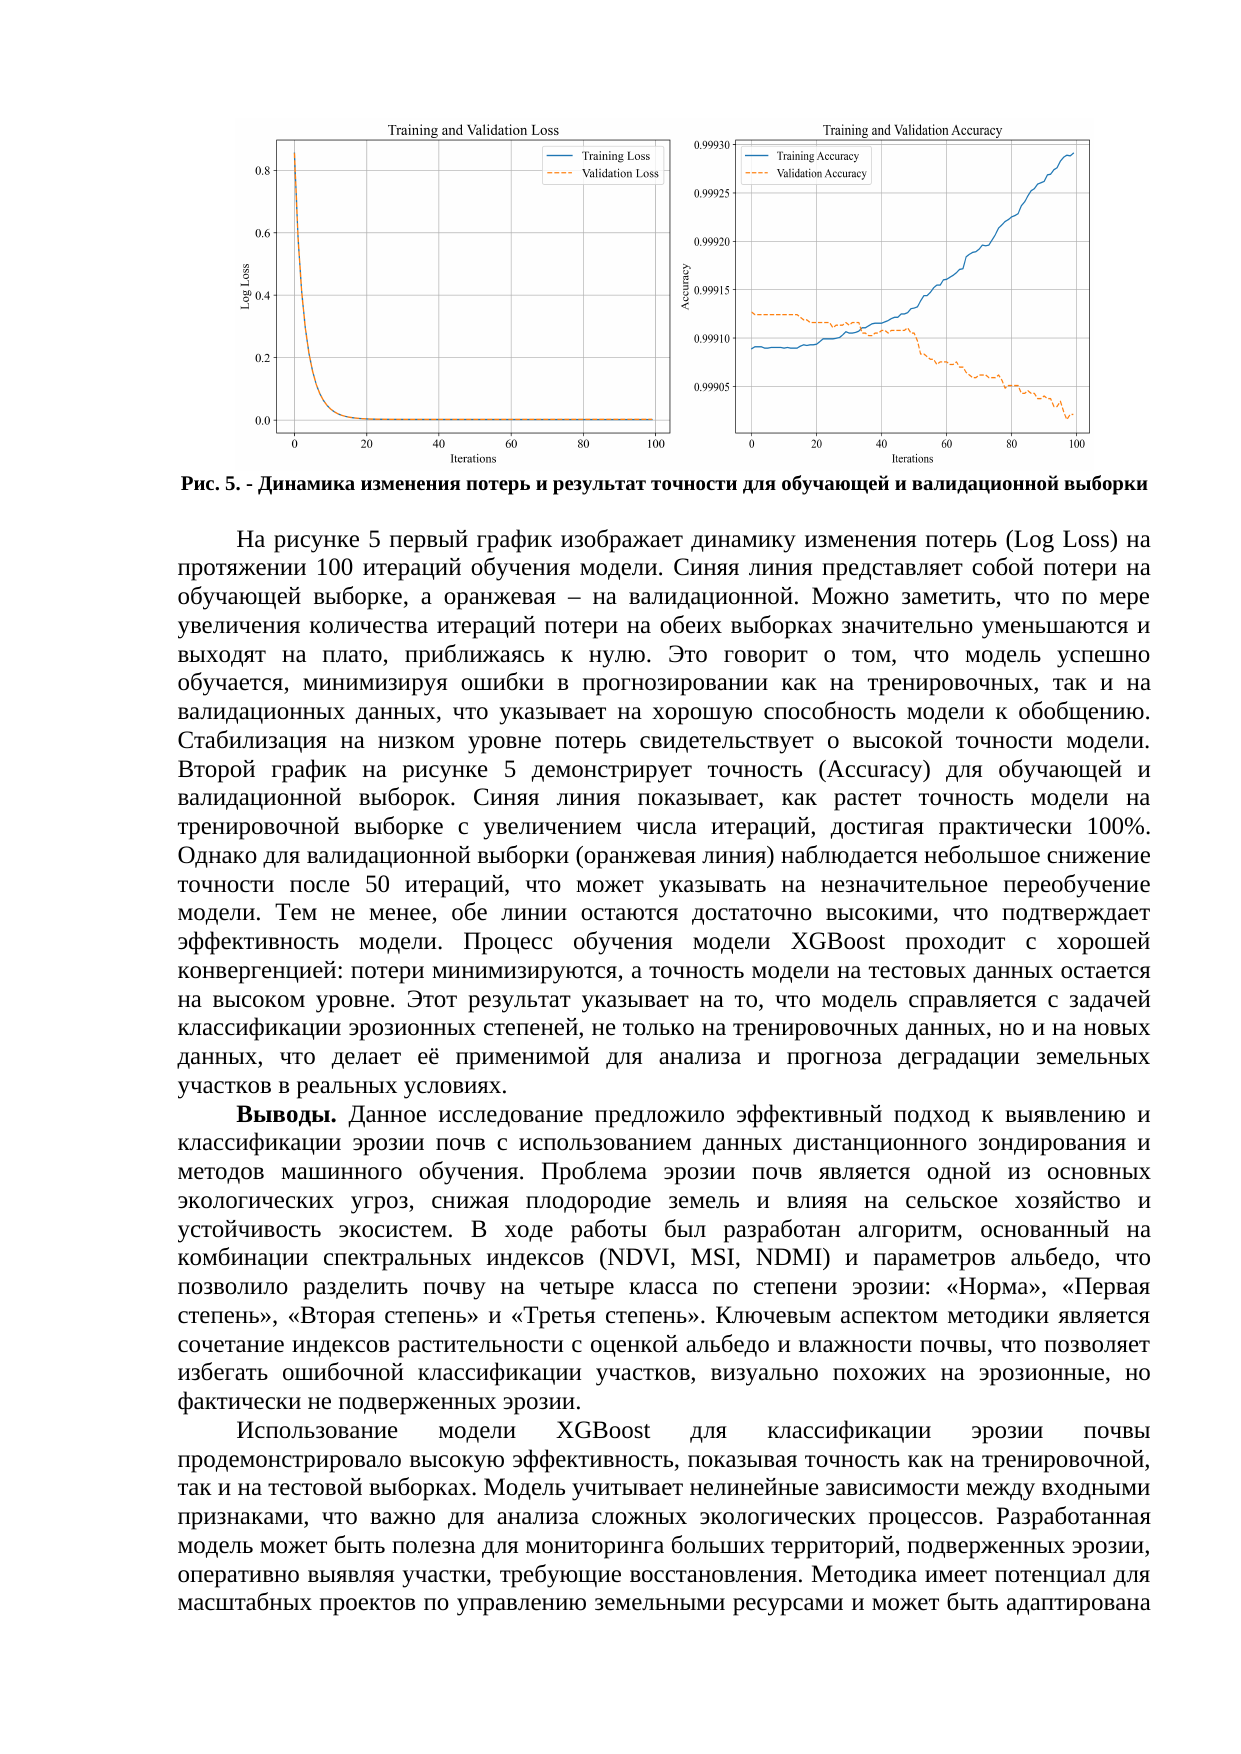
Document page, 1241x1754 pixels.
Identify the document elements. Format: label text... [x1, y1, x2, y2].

text Выводы. Данное исследование предложило эффективный подход к выявлению и классификации эрозии почв с использованием данных дистанционного зондирования и методов машинного обучения. Проблема эрозии почв является одной из основных экологических угроз, снижая плодородие земель и влияя на сельское хозяйство и устойчивость экосистем. В ходе работы был разработан алгоритм, основанный на комбинации спектральных индексов (NDVI, MSI, NDMI) и параметров альбедо, что позволило разделить почву на четыре класса по степени эрозии: «Норма», «Первая степень», «Вторая степень» и «Третья степень». Ключевым аспектом методики является сочетание индексов растительности с оценкой альбедо и влажности почвы, что позволяет избегать ошибочной классификации участков, визуально похожих на эрозионные, но фактически не подверженных эрозии. [177, 1099, 1152, 1415]
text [177, 1415, 1152, 1616]
text На рисунке 5 первый график изображает динамику изменения потерь (Log Loss) на протяжении 100 итераций обучения модели. Синяя линия представляет собой потери на обучающей выборке, а оранжевая – на валидационной. Можно заметить, что по мере увеличения количества итераций потери на обеих выборках значительно уменьшаются и выходят на плато, приближаясь к нулю. Это говорит о том, что модель успешно обучается, минимизируя ошибки в прогнозировании как на тренировочных, так и на валидационных данных, что указывает на хорошую способность модели к обобщению. Стабилизация на низком уровне потерь свидетельствует о высокой точности модели. Второй график на рисунке 5 демонстрирует точность (Accuracy) для обучающей и валидационной выборок. Синяя линия показывает, как растет точность модели на тренировочной выборке с увеличением числа итераций, достигая практически 100%. Однако для валидационной выборки (оранжевая линия) наблюдается небольшое снижение точности после 50 итераций, что может указывать на незначительное переобучение модели. Тем не менее, обе линии остаются достаточно высокими, что подтверждает эффективность модели. Процесс обучения модели XGBoost проходит с хорошей конвергенцией: потери минимизируются, а точность модели на тестовых данных остается на высоком уровне. Этот результат указывает на то, что модель справляется с задачей классификации эрозионных степеней, не только на тренировочных данных, но и на новых данных, что делает её применимой для анализа и прогноза деградации земельных участков в реальных условиях. [177, 524, 1152, 1099]
picture [234, 118, 1095, 471]
text Рис. 5. - Динамика изменения потерь и результат точности для обучающей и валидационной выборки [177, 471, 1152, 495]
